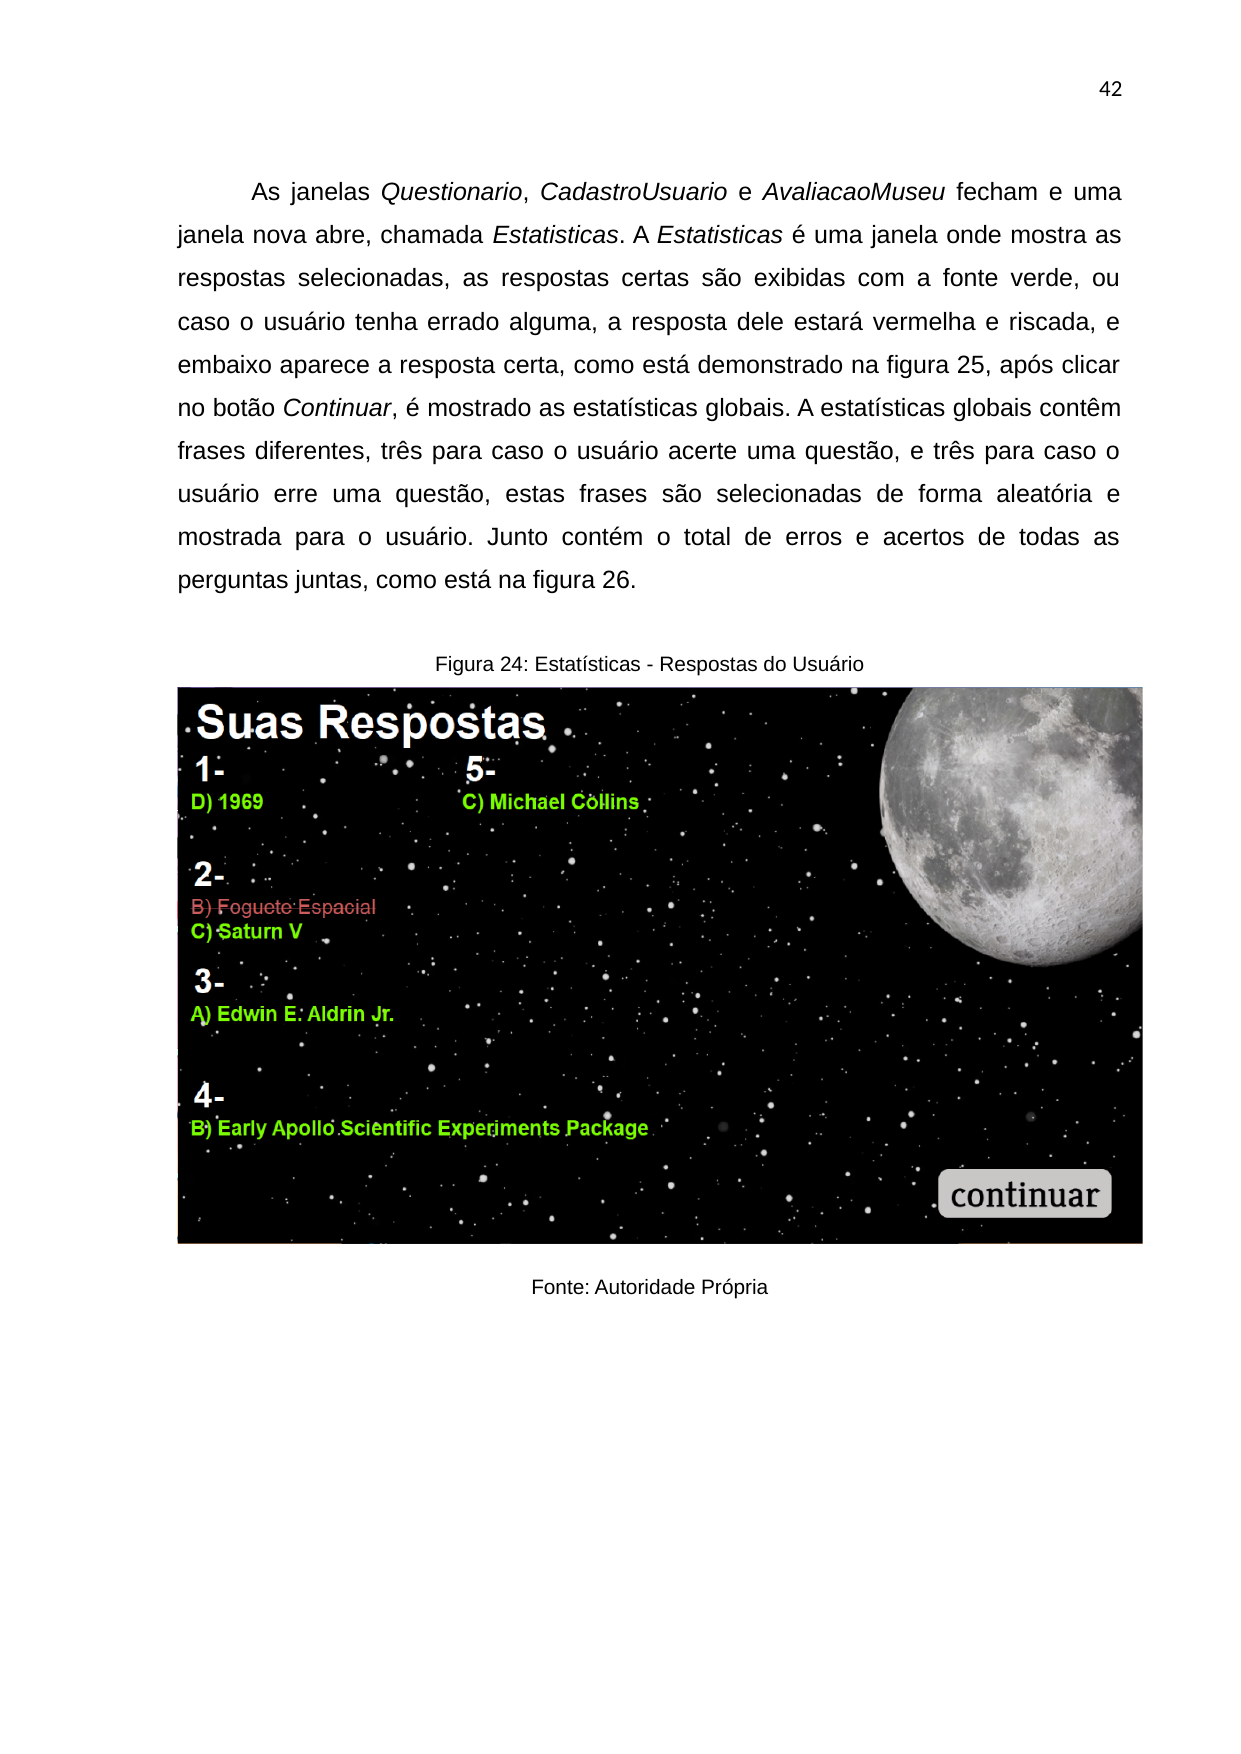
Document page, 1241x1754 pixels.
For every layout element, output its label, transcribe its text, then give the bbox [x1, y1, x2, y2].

text Fonte: Autoridade Própria [177, 1275, 1122, 1299]
text As janelas Questionario, CadastroUsuario e AvaliacaoMuseu fecham e uma janela nova abre, chamada Estatisticas. A Estatisticas é uma janela onde mostra as respostas selecionadas, as respostas certas são exibidas com a fonte verde, ou caso o usuário tenha errado alguma, a resposta dele estará vermelha e riscada, e embaixo aparece a resposta certa, como está demonstrado na figura 25, após clicar no botão Continuar, é mostrado as estatísticas globais. A estatísticas globais contêm frases diferentes, três para caso o usuário acerte uma questão, e três para caso o usuário erre uma questão, estas frases são selecionadas de forma aleatória e mostrada para o usuário. Junto contém o total de erros e acertos de todas as perguntas juntas, como está na figura 26. [177, 177, 1122, 594]
picture [177, 687, 1143, 1244]
